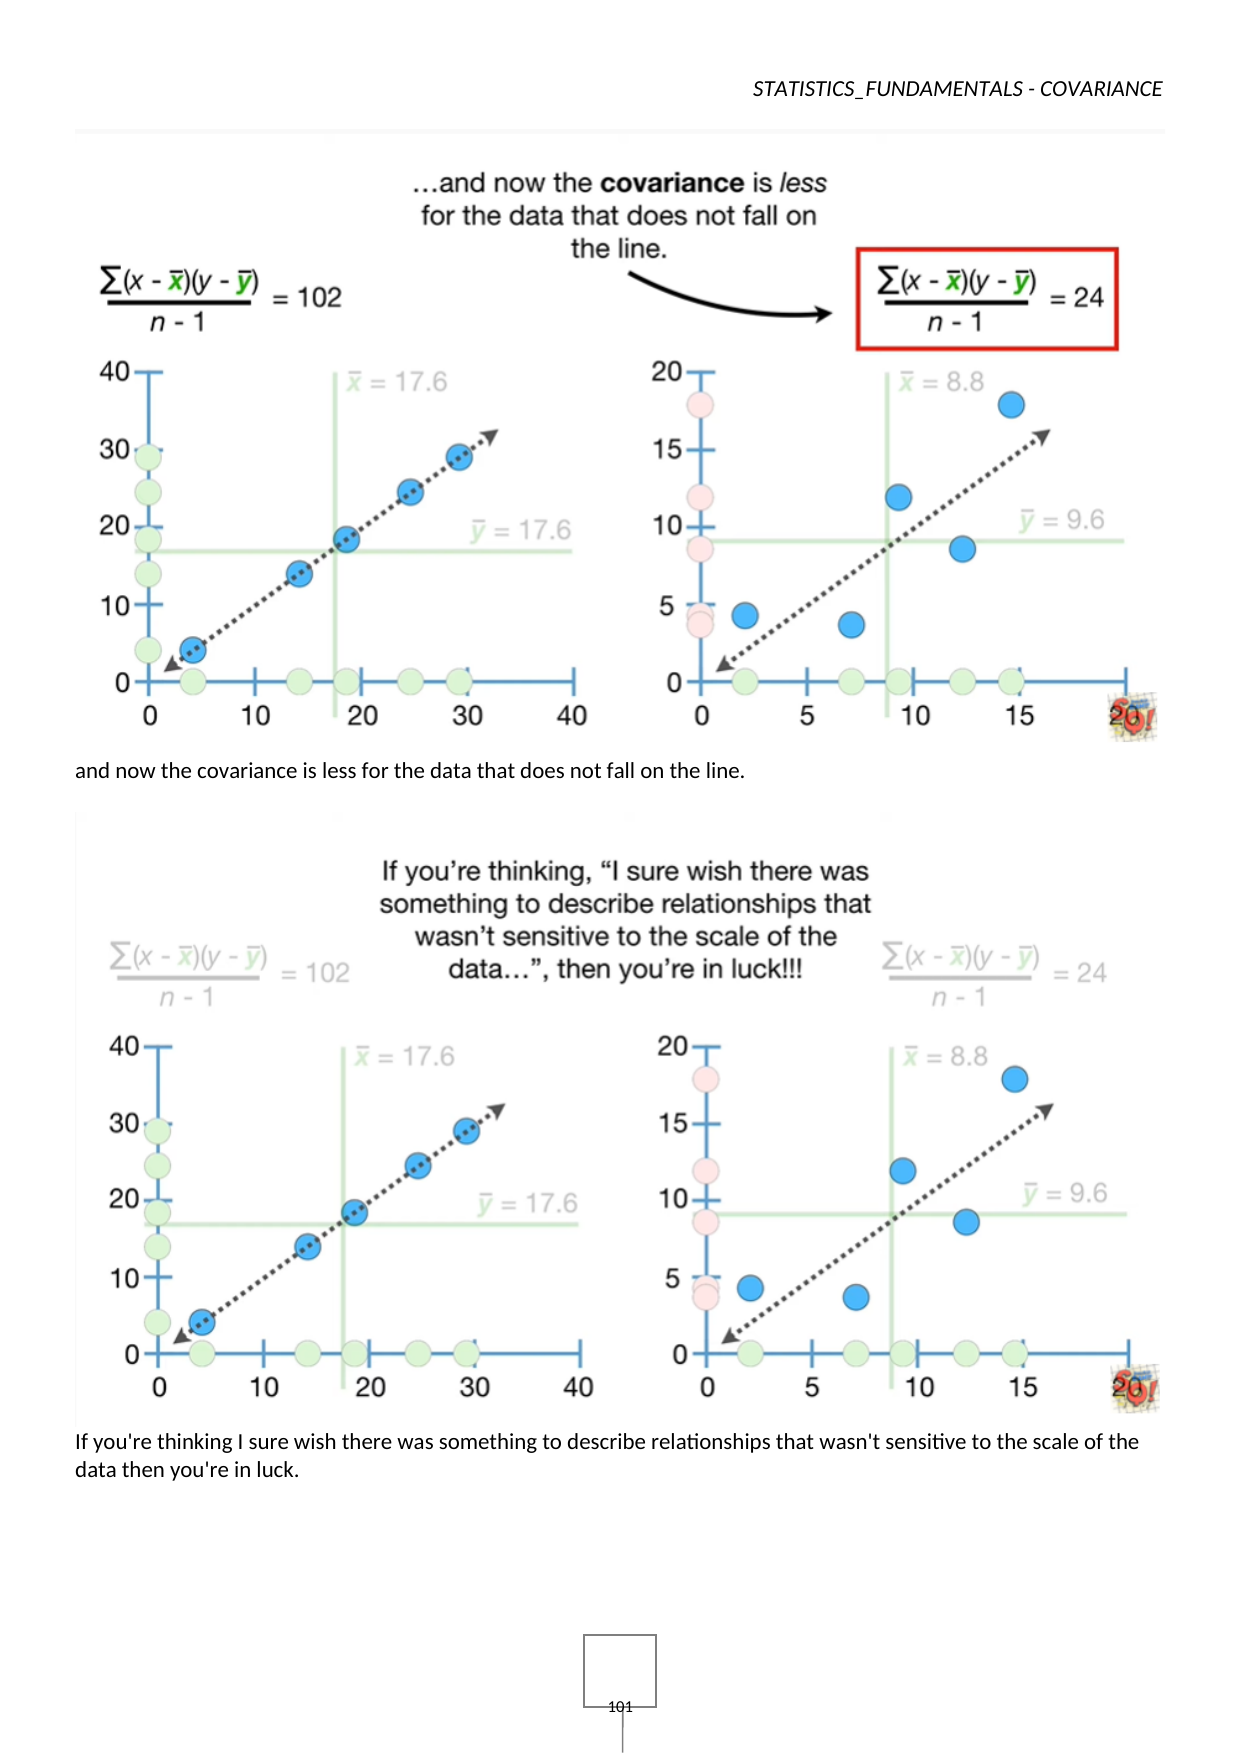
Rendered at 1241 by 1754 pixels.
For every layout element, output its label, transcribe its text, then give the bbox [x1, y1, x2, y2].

picture [75, 129, 1166, 757]
text and now the covariance is less for the data that does not fall on the line. [75, 757, 1165, 784]
picture [75, 812, 1166, 1427]
text If you're thinking I sure wish there was something to describe relationships that wasn't sensitive to the scale of the data then you're in luck. [75, 1427, 1165, 1483]
